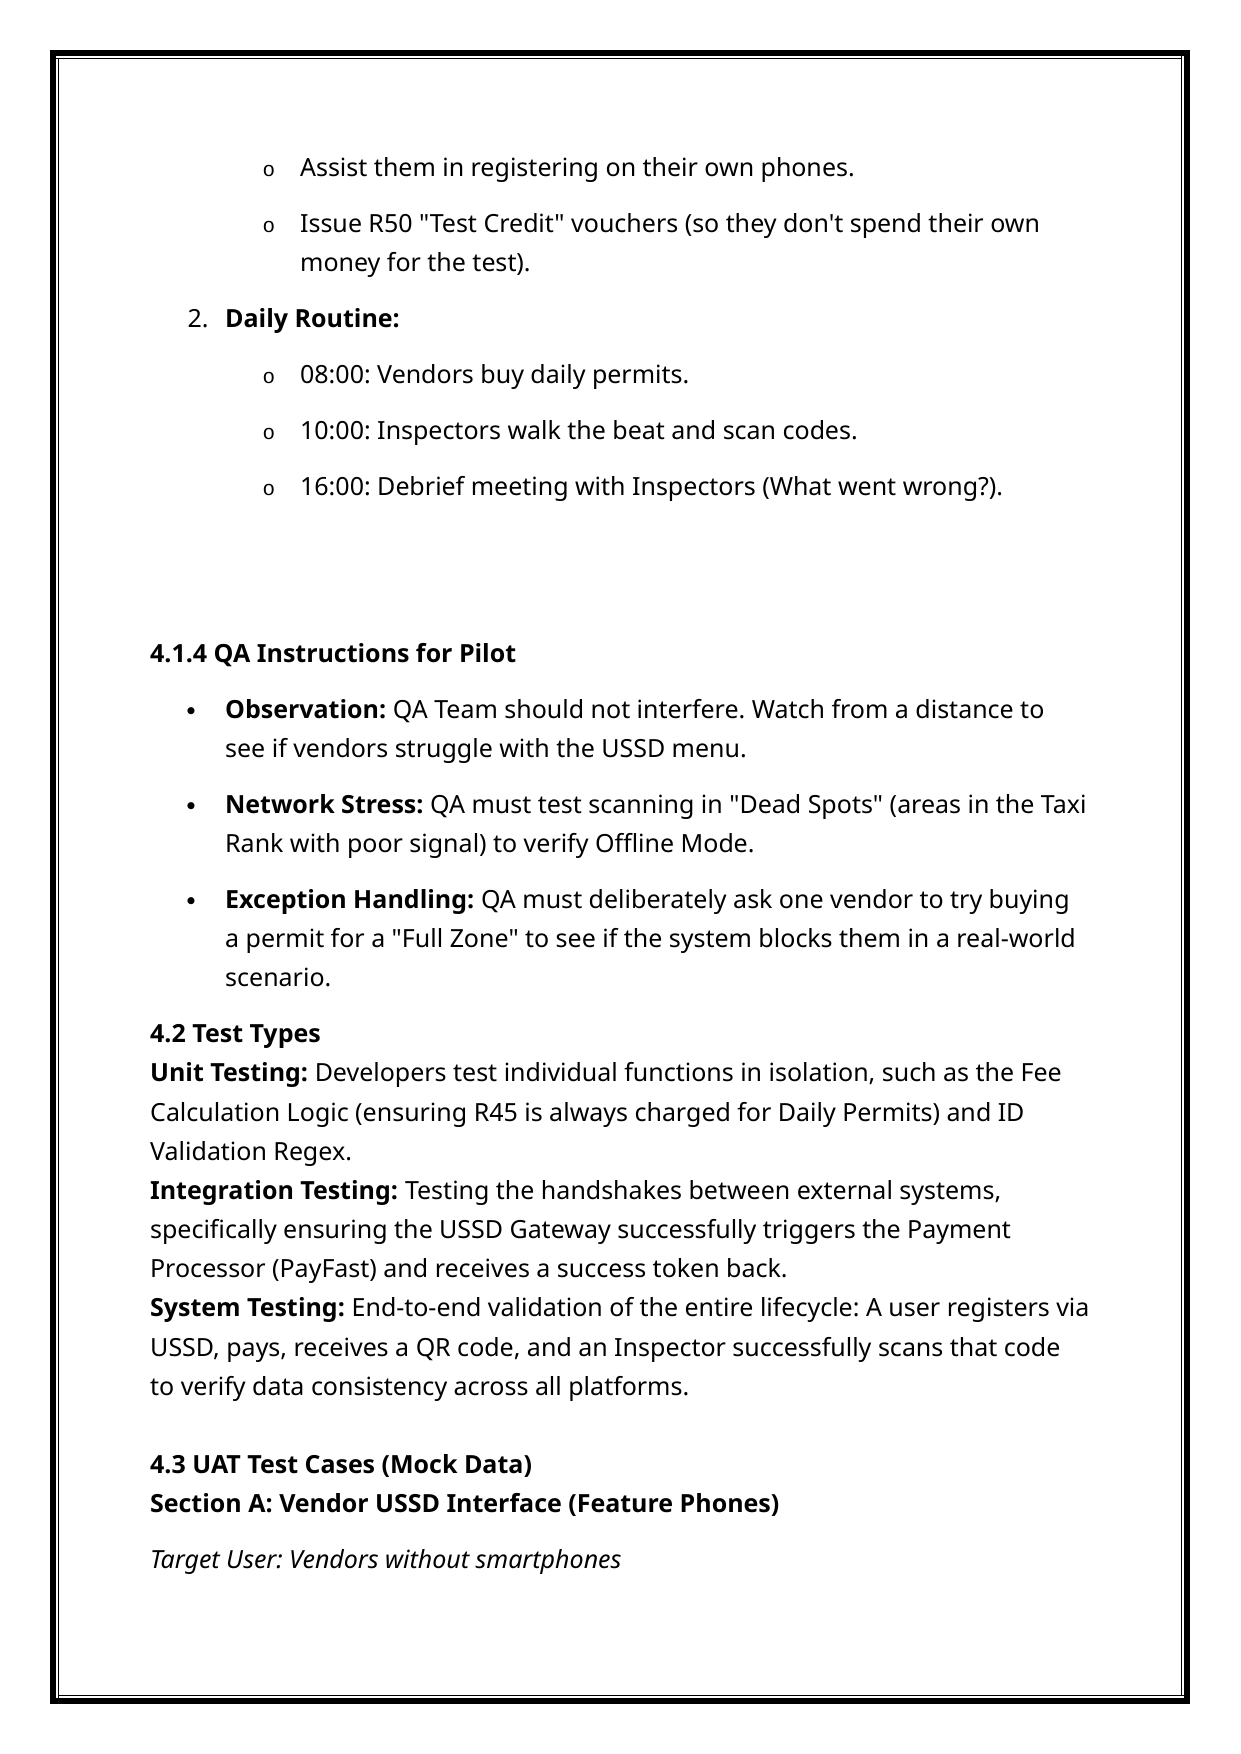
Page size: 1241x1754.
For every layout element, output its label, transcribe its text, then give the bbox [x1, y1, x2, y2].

list 16:00: Debrief meeting with Inspectors (What went wrong?). [262, 468, 1090, 502]
list Observation: QA Team should not interfere. Watch from a distance to see if vendors struggle with the USSD menu. [187, 692, 1090, 765]
text Target User: Vendors without smartphones [150, 1542, 1090, 1576]
list Exception Handling: QA must deliberately ask one vendor to try buying a permit for a "Full Zone" to see if the system blocks them in a real-world scenario. [187, 882, 1090, 994]
text 4.3 UAT Test Cases (Mock Data) [150, 1447, 1090, 1481]
text Section A: Vendor USSD Interface (Feature Phones) [150, 1486, 1090, 1520]
list Issue R50 "Test Credit" vouchers (so they don't spend their own money for the test). [262, 206, 1090, 279]
list 08:00: Vendors buy daily permits. [262, 357, 1090, 391]
text 4.1.4 QA Instructions for Pilot [150, 636, 1090, 670]
list Assist them in registering on their own phones. [262, 150, 1090, 184]
text 4.2 Test Types [150, 1016, 1090, 1050]
text System Testing: End-to-end validation of the entire lifecycle: A user registers via USSD, pays, receives a QR code, and an Inspector successfully scans that code to verify data consistency across all platforms. [150, 1290, 1090, 1402]
text Unit Testing: Developers test individual functions in isolation, such as the Fee Calculation Logic (ensuring R45 is always charged for Daily Permits) and ID Validation Regex. [150, 1055, 1090, 1167]
list Daily Routine: [187, 301, 1090, 335]
text Integration Testing: Testing the handshakes between external systems, specifically ensuring the USSD Gateway successfully triggers the Payment Processor (PayFast) and receives a success token back. [150, 1172, 1090, 1285]
list 10:00: Inspectors walk the beat and scan codes. [262, 412, 1090, 447]
list Network Stress: QA must test scanning in "Dead Spots" (areas in the Taxi Rank with poor signal) to verify Offline Mode. [187, 787, 1090, 860]
